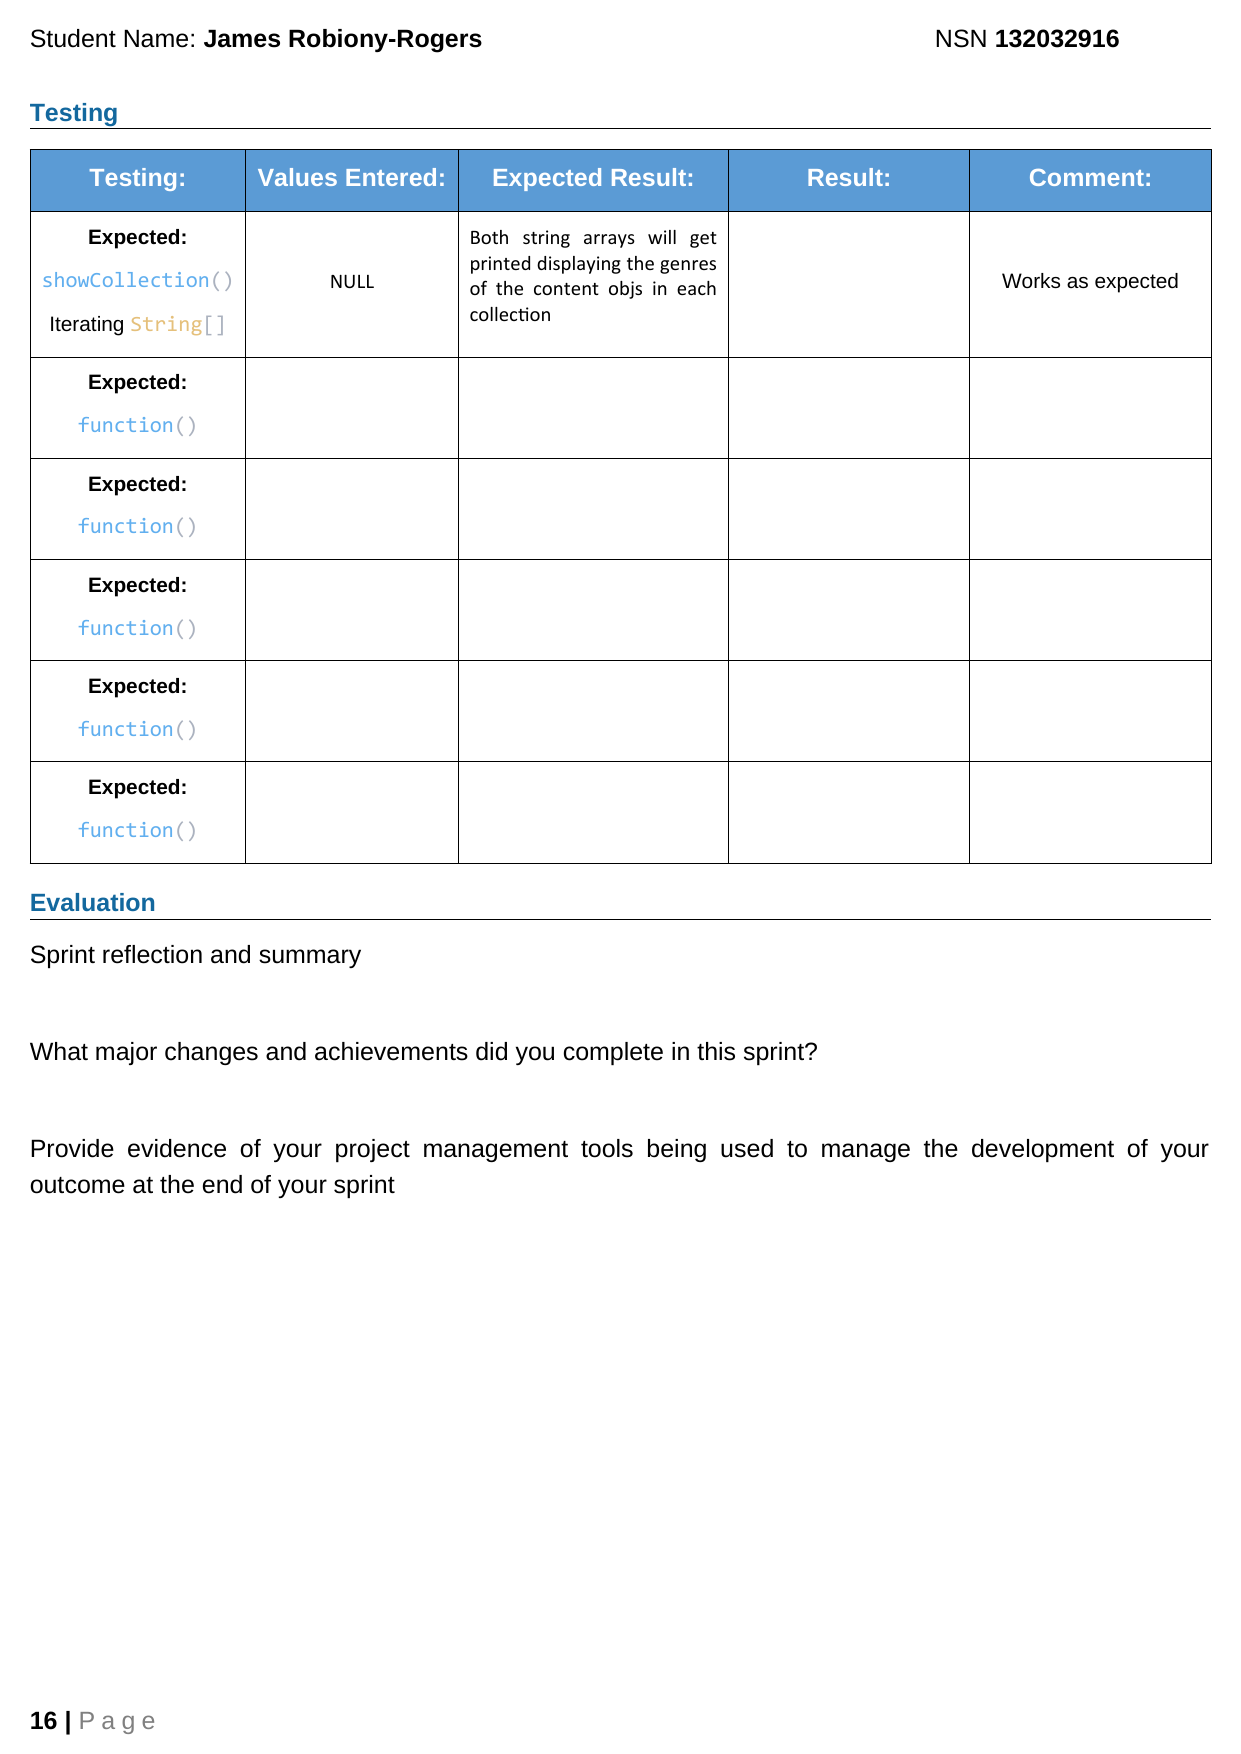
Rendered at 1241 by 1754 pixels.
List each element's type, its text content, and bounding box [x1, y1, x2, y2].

text What major changes and achievements did you complete in this sprint? [29, 1037, 1211, 1066]
table_cell [459, 762, 728, 862]
table_cell Expected: function() [31, 661, 245, 761]
table_cell [459, 358, 728, 458]
text Provide evidence of your project management tools being used to manage the development of your outcome at the end of your sprint [29, 1134, 1211, 1198]
table_cell [246, 661, 458, 761]
subtitle Evaluation [29, 888, 1211, 920]
table_cell [459, 459, 728, 559]
table_cell [246, 459, 458, 559]
table_header Comment: [970, 150, 1211, 211]
table_cell Both string arrays will get printed displaying the genres of the content objs in each collection [459, 212, 728, 357]
table_cell Works as expected [970, 212, 1211, 357]
table_cell [970, 358, 1211, 458]
table_cell [970, 560, 1211, 660]
subtitle Testing [29, 98, 1211, 129]
table_cell Expected: function() [31, 560, 245, 660]
table_cell [970, 459, 1211, 559]
table_cell Expected: function() [31, 459, 245, 559]
table_cell [729, 762, 969, 862]
text Sprint reflection and summary [29, 940, 1211, 969]
table_header Result: [729, 150, 969, 211]
table_cell [246, 762, 458, 862]
table_cell [246, 358, 458, 458]
table_cell Expected: function() [31, 762, 245, 862]
table_cell NULL [246, 212, 458, 357]
table_cell [970, 661, 1211, 761]
table_cell [729, 560, 969, 660]
table_cell [729, 212, 969, 357]
table_cell [246, 560, 458, 660]
table_cell [970, 762, 1211, 862]
table_cell Expected: showCollection() Iterating String[] [31, 212, 245, 357]
table_cell [729, 358, 969, 458]
table_cell [459, 661, 728, 761]
table_cell Expected: function() [31, 358, 245, 458]
table_header Expected Result: [459, 150, 728, 211]
table_cell [729, 661, 969, 761]
table_cell [729, 459, 969, 559]
table_cell [459, 560, 728, 660]
table_header Values Entered: [246, 150, 458, 211]
table_header Testing: [31, 150, 245, 211]
